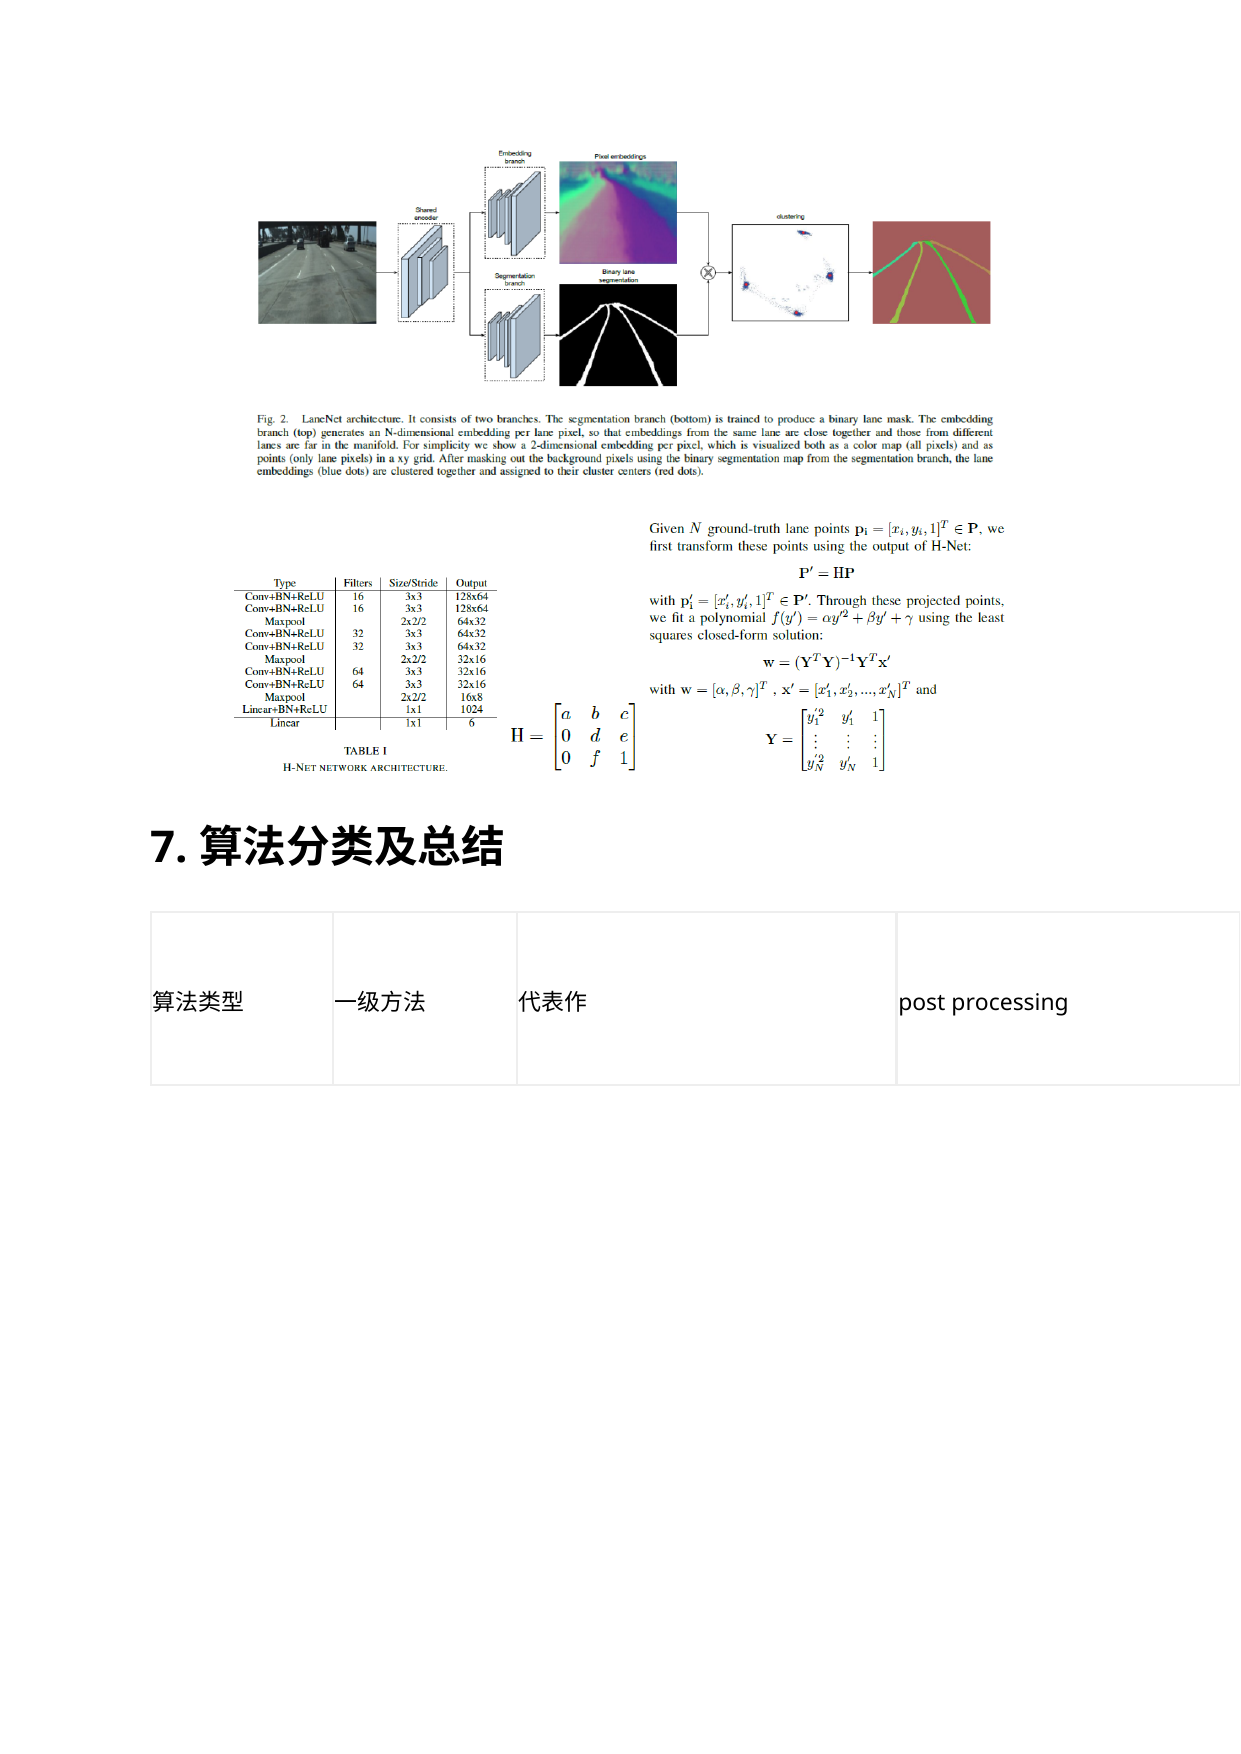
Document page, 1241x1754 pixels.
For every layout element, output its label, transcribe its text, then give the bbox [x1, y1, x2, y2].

table_header 一级方法 [334, 913, 516, 1084]
picture [506, 519, 1012, 776]
table_header post processing [898, 913, 1239, 1084]
picture [241, 150, 1000, 479]
table_header 算法类型 [152, 913, 332, 1084]
table_header 代表作 [518, 913, 895, 1084]
subtitle 7. 算法分类及总结 [150, 816, 1090, 876]
picture [228, 569, 501, 776]
